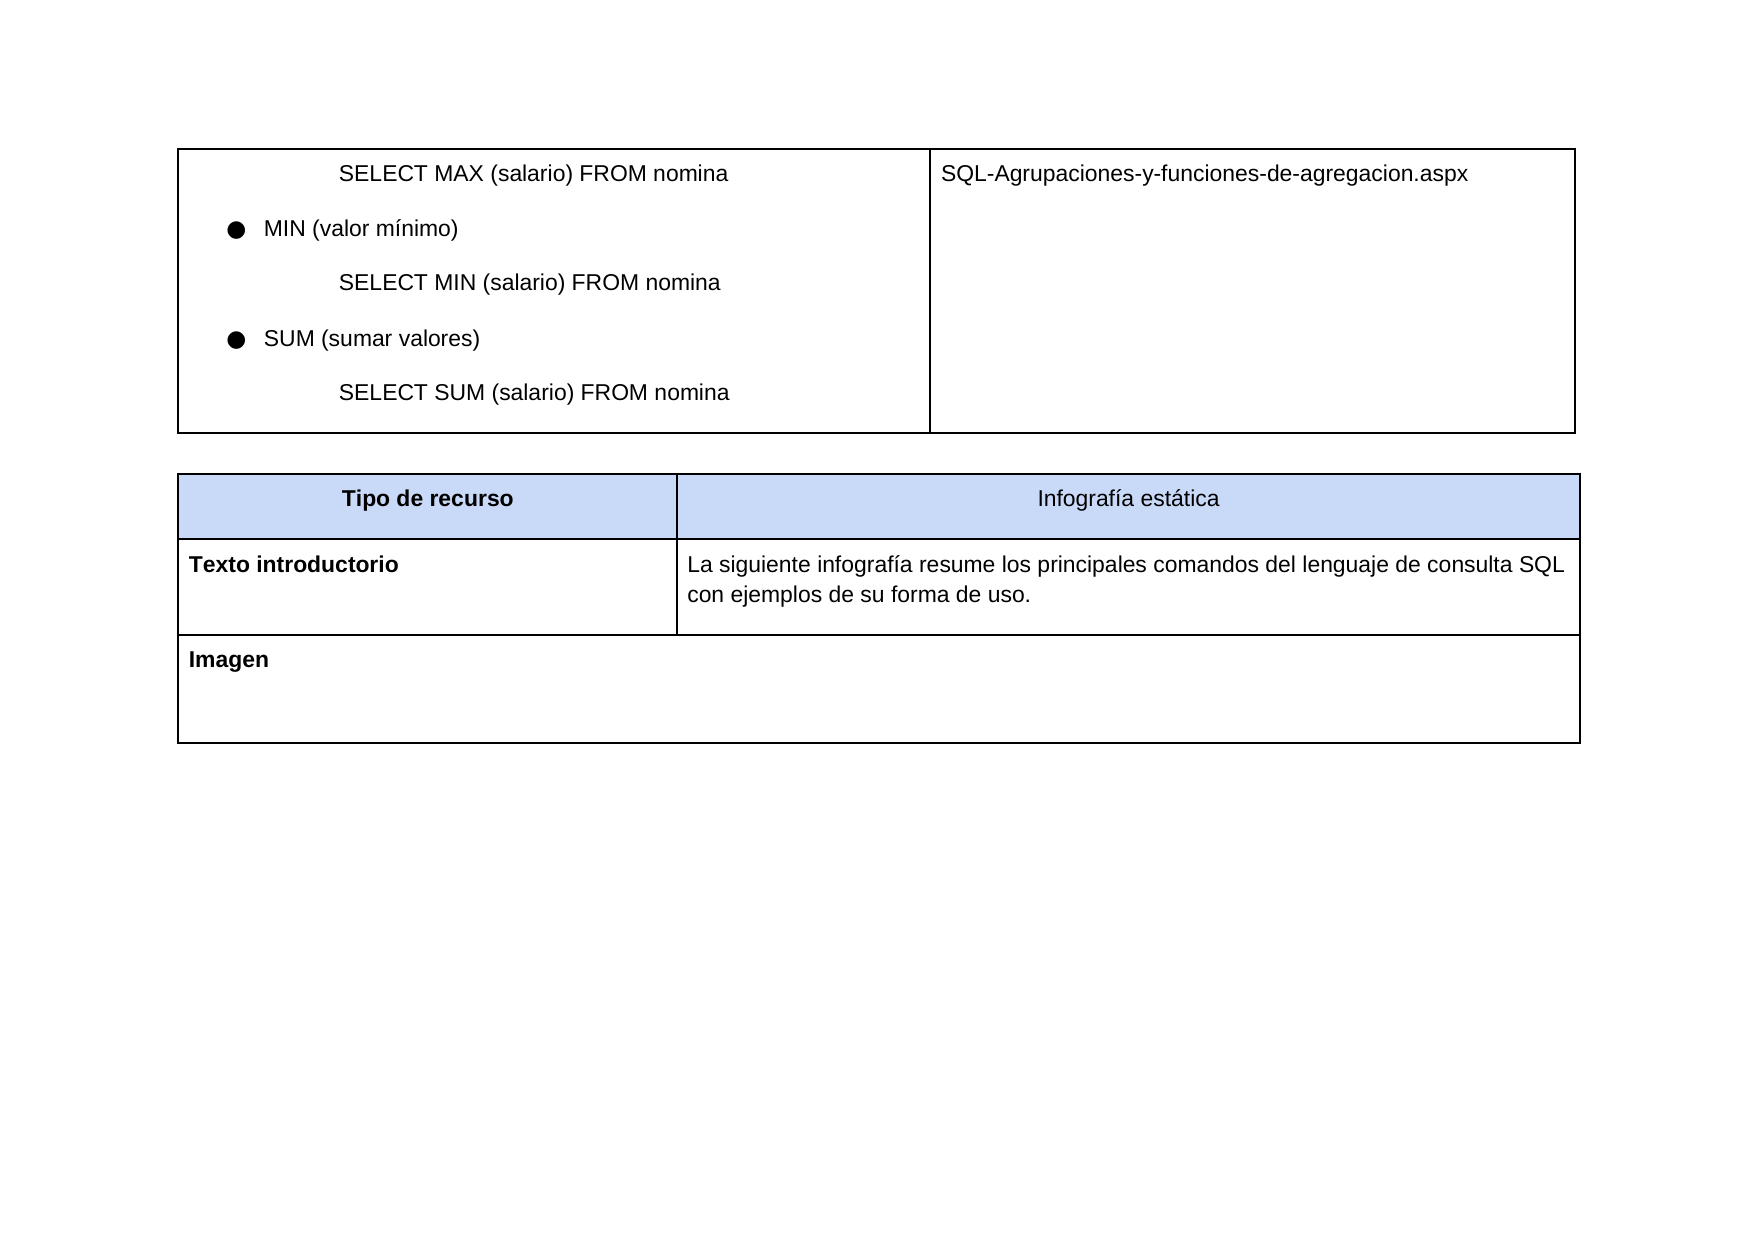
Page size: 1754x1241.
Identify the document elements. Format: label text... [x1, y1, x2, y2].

table_cell Texto introductorio [179, 540, 676, 634]
table_cell Imagen Imagen: 228131_i992 Imagen de muestra de la Infografía. Se puede utilizar cualquier imagen de Bases de Datos SQL [179, 636, 1579, 742]
table_cell La siguiente infografía resume los principales comandos del lenguaje de consulta SQL con ejemplos de su forma de uso. [678, 540, 1579, 634]
table_header Infografía estática [678, 475, 1579, 538]
table_header Tipo de recurso [179, 475, 676, 538]
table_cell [179, 150, 929, 432]
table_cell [931, 150, 1574, 432]
